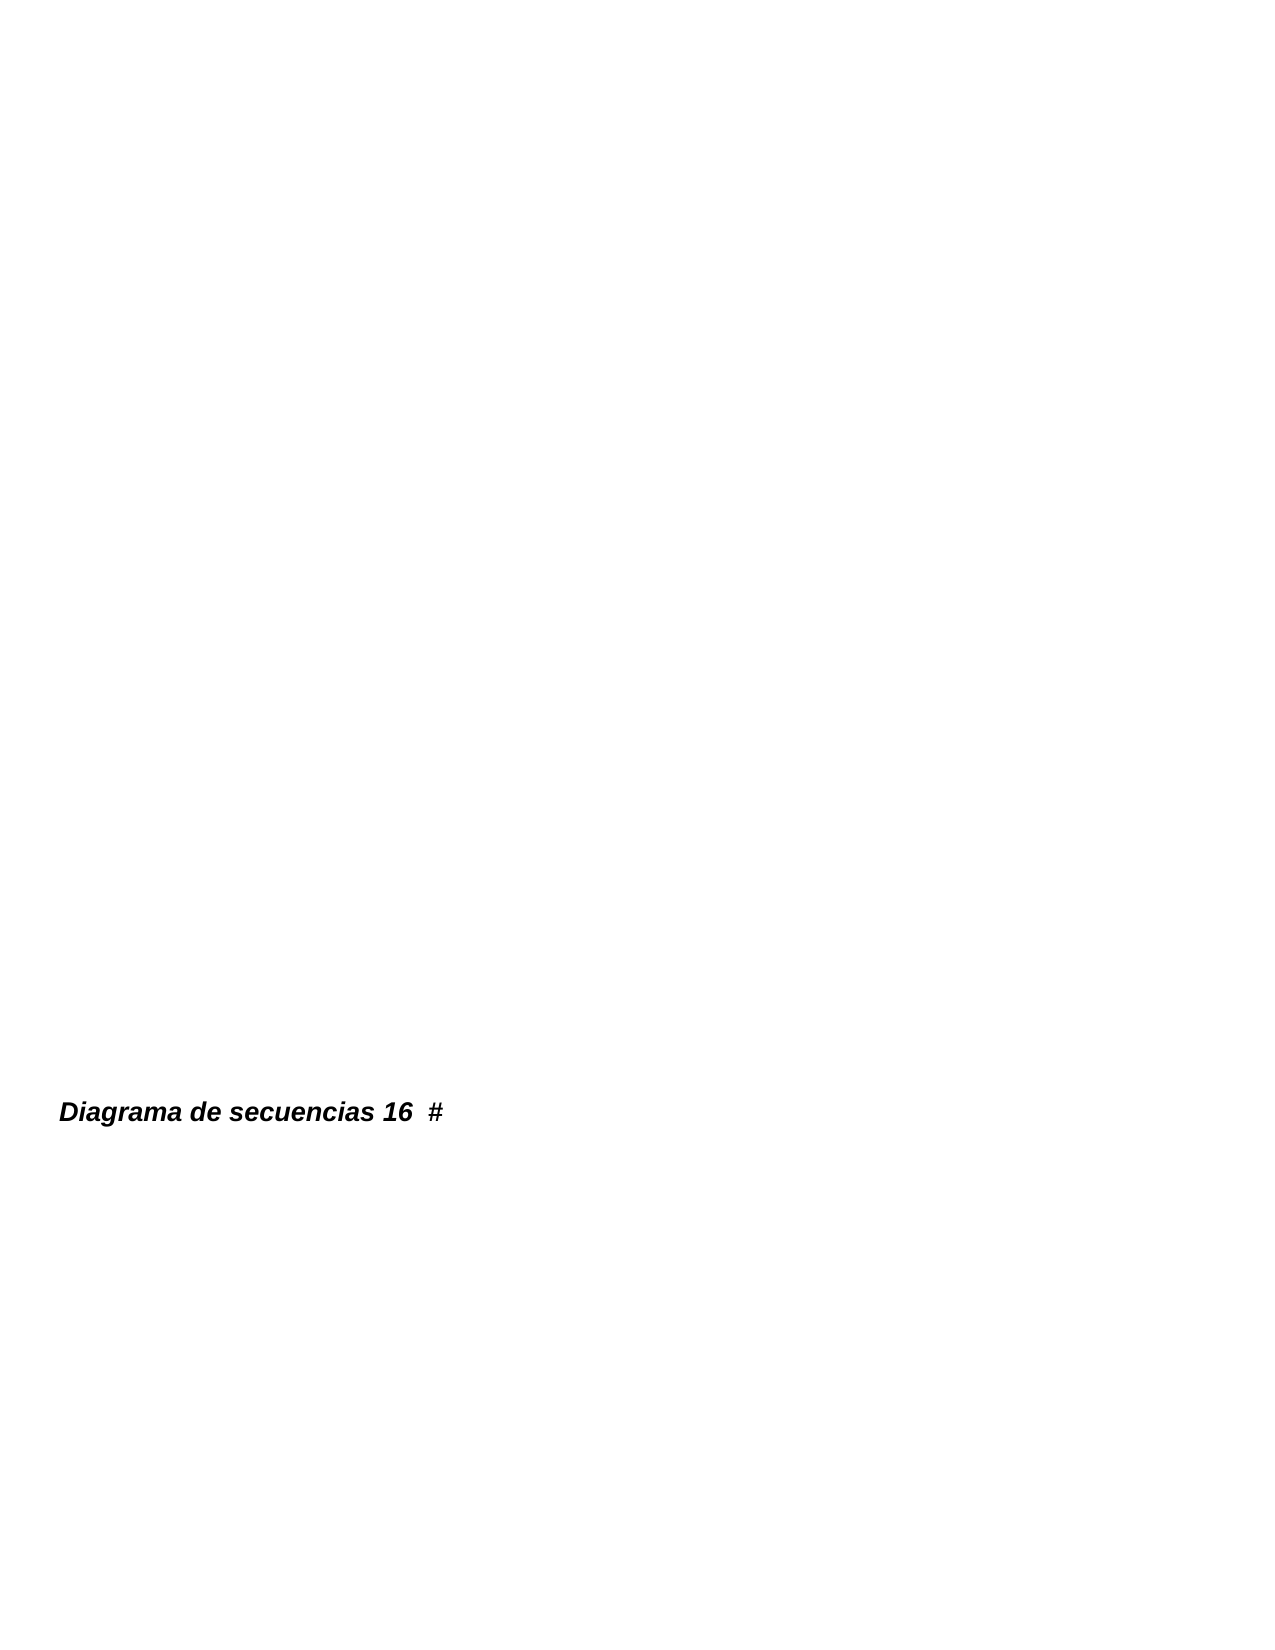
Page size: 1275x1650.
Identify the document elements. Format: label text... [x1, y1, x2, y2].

text Diagrama de secuencias 16 # [59, 1096, 1260, 1127]
